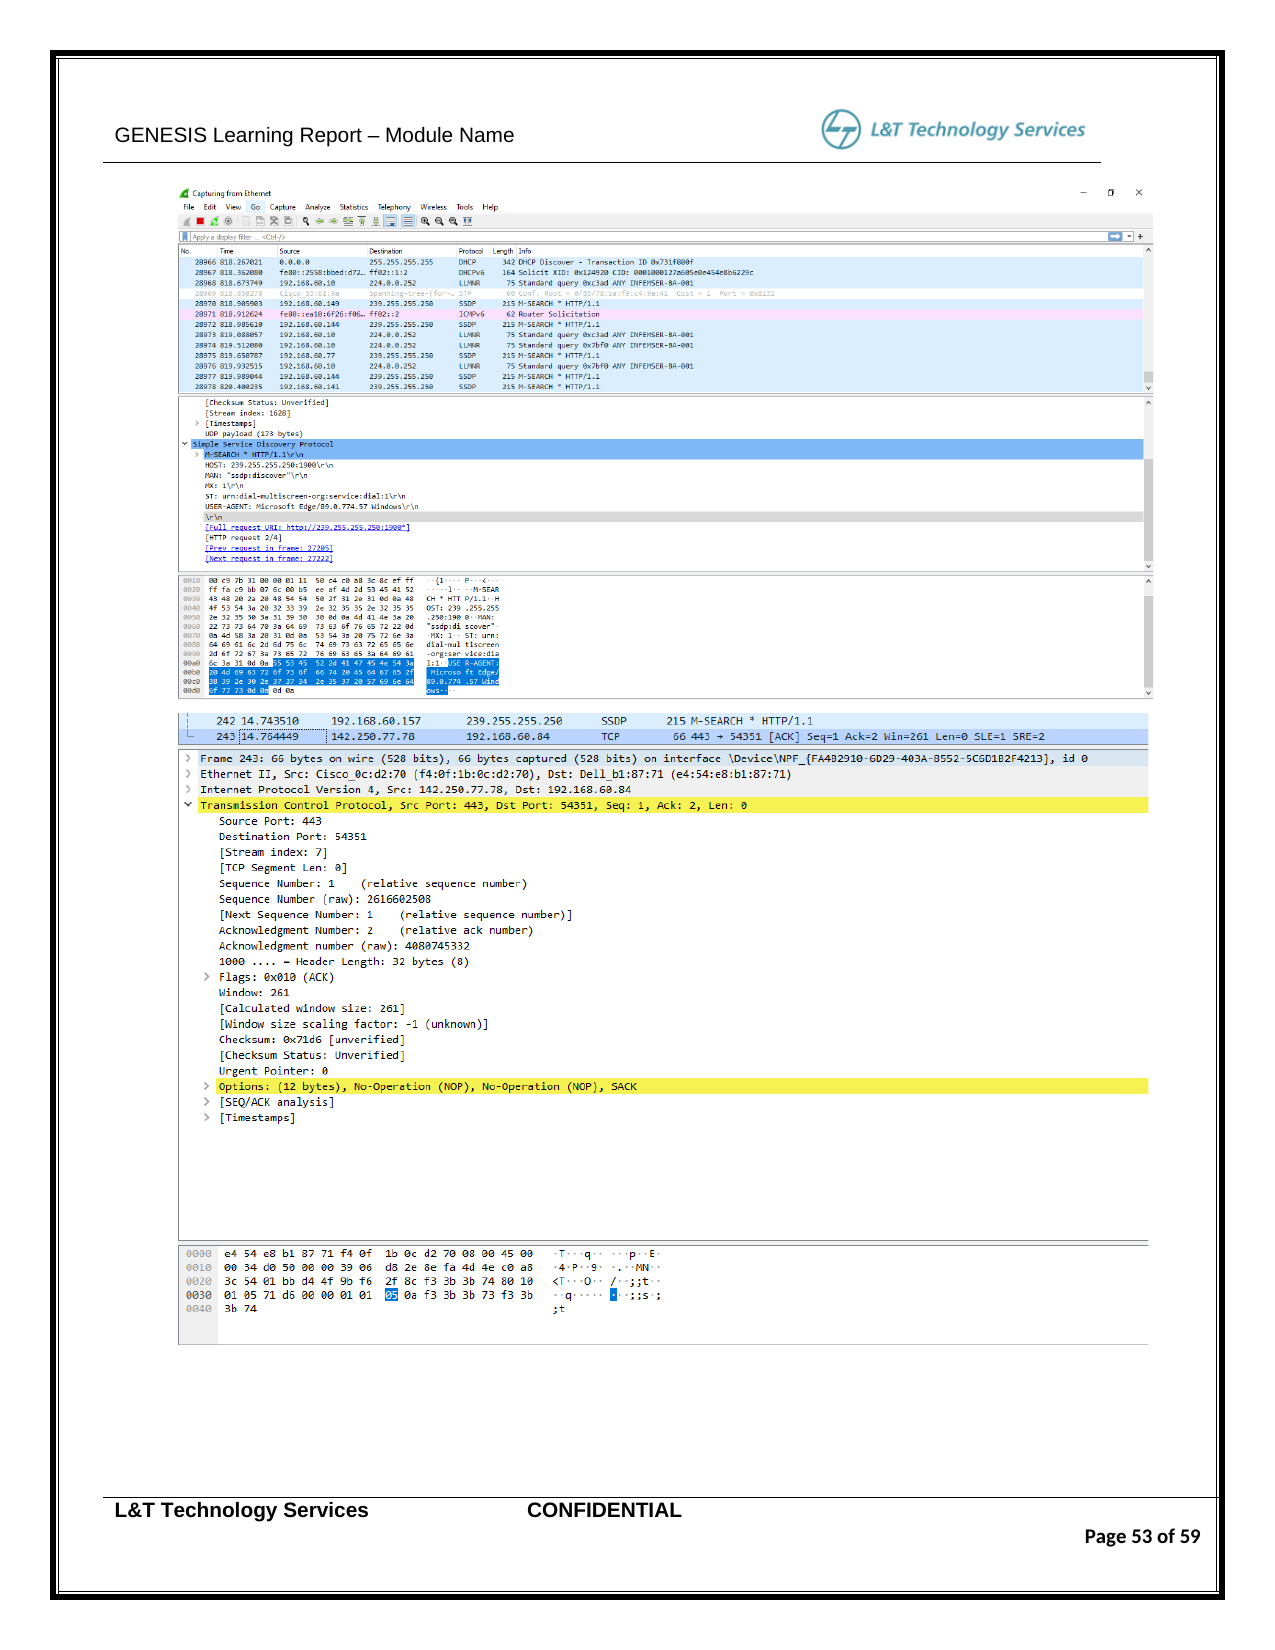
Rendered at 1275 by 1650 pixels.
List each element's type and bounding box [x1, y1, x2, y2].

picture [178, 186, 1154, 700]
picture [178, 713, 1149, 1345]
